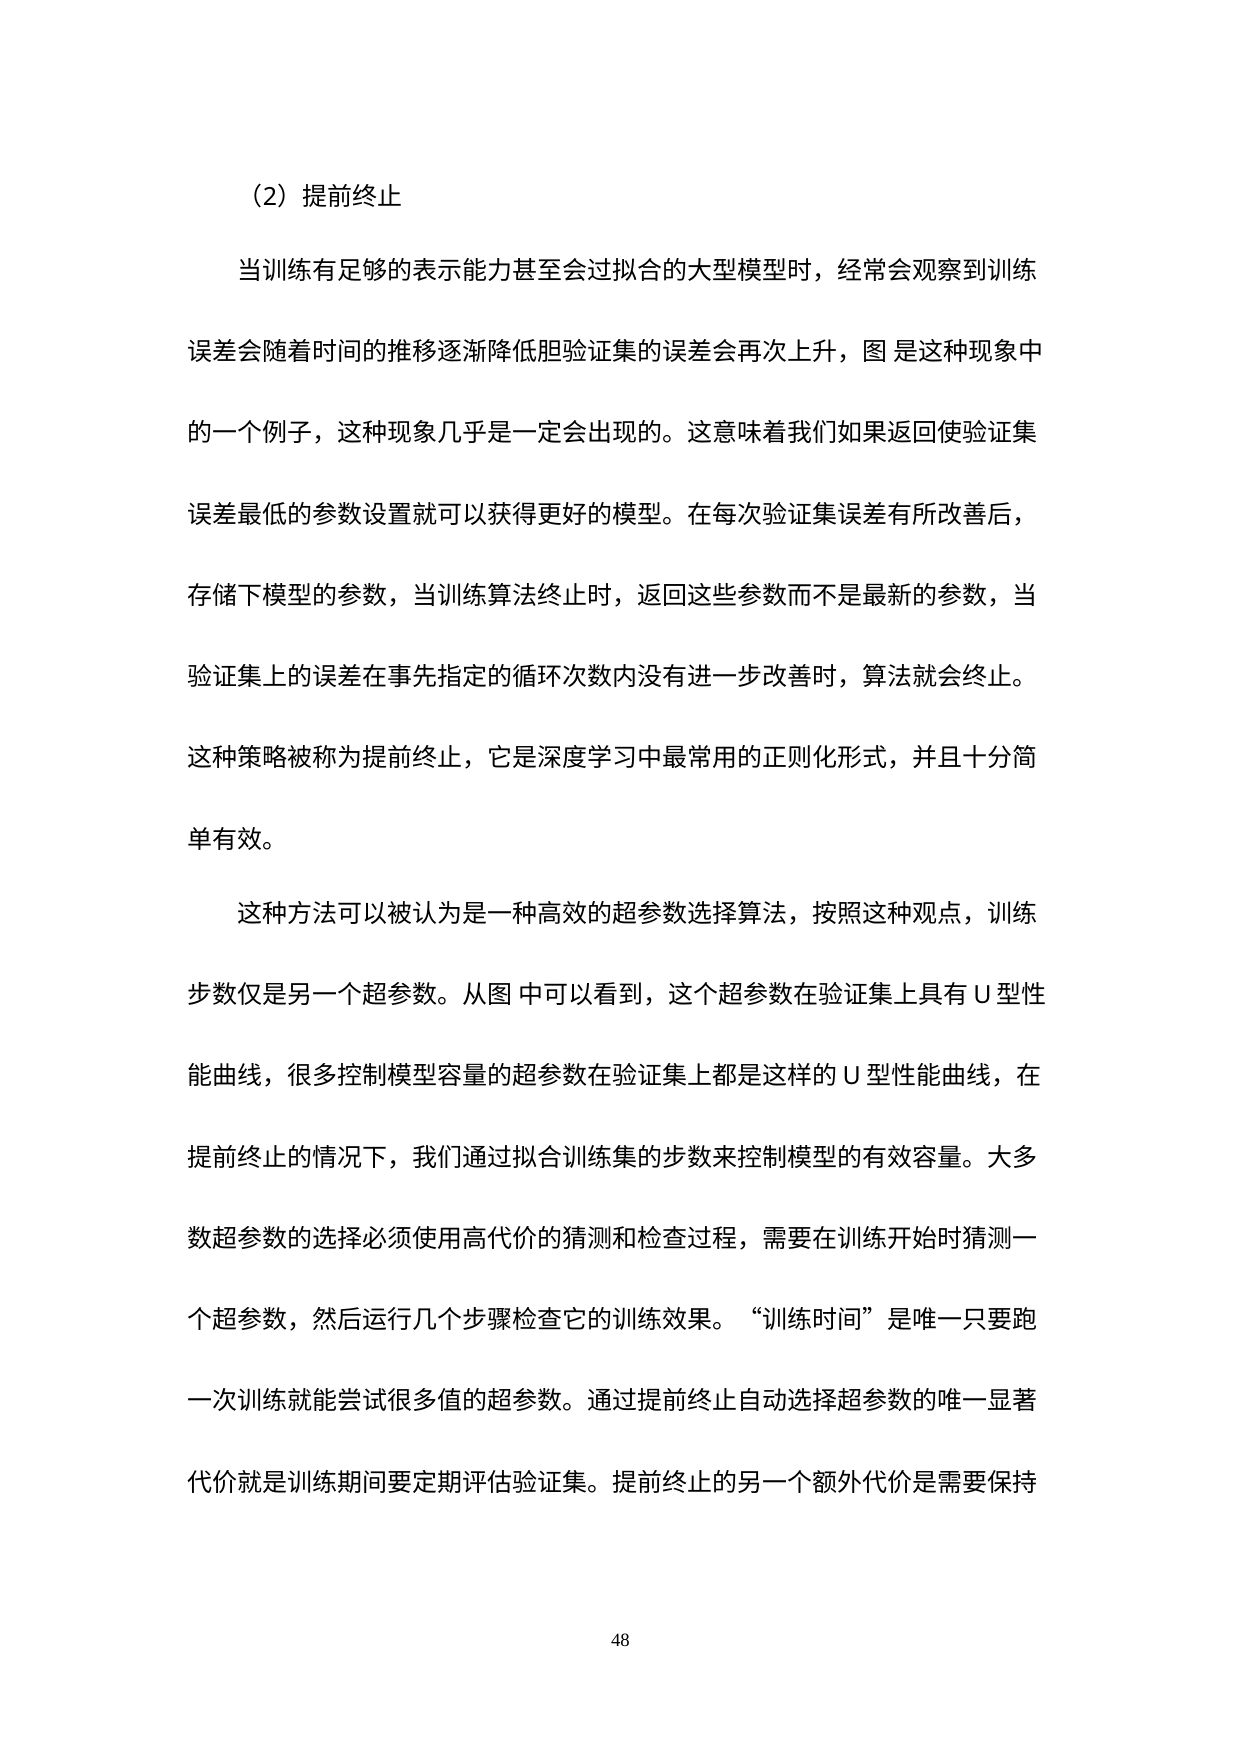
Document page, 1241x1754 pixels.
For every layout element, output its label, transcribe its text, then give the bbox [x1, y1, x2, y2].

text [187, 879, 1053, 1513]
text （2）提前终止 [187, 162, 1053, 227]
text 当训练有足够的表示能力甚至会过拟合的大型模型时，经常会观察到训练误差会随着时间的推移逐渐降低胆验证集的误差会再次上升，图 是这种现象中的一个例子，这种现象几乎是一定会出现的。这意味着我们如果返回使验证集误差最低的参数设置就可以获得更好的模型。在每次验证集误差有所改善后，存储下模型的参数，当训练算法终止时，返回这些参数而不是最新的参数，当验证集上的误差在事先指定的循环次数内没有进一步改善时，算法就会终止。这种策略被称为提前终止，它是深度学习中最常用的正则化形式，并且十分简单有效。 [187, 236, 1053, 870]
